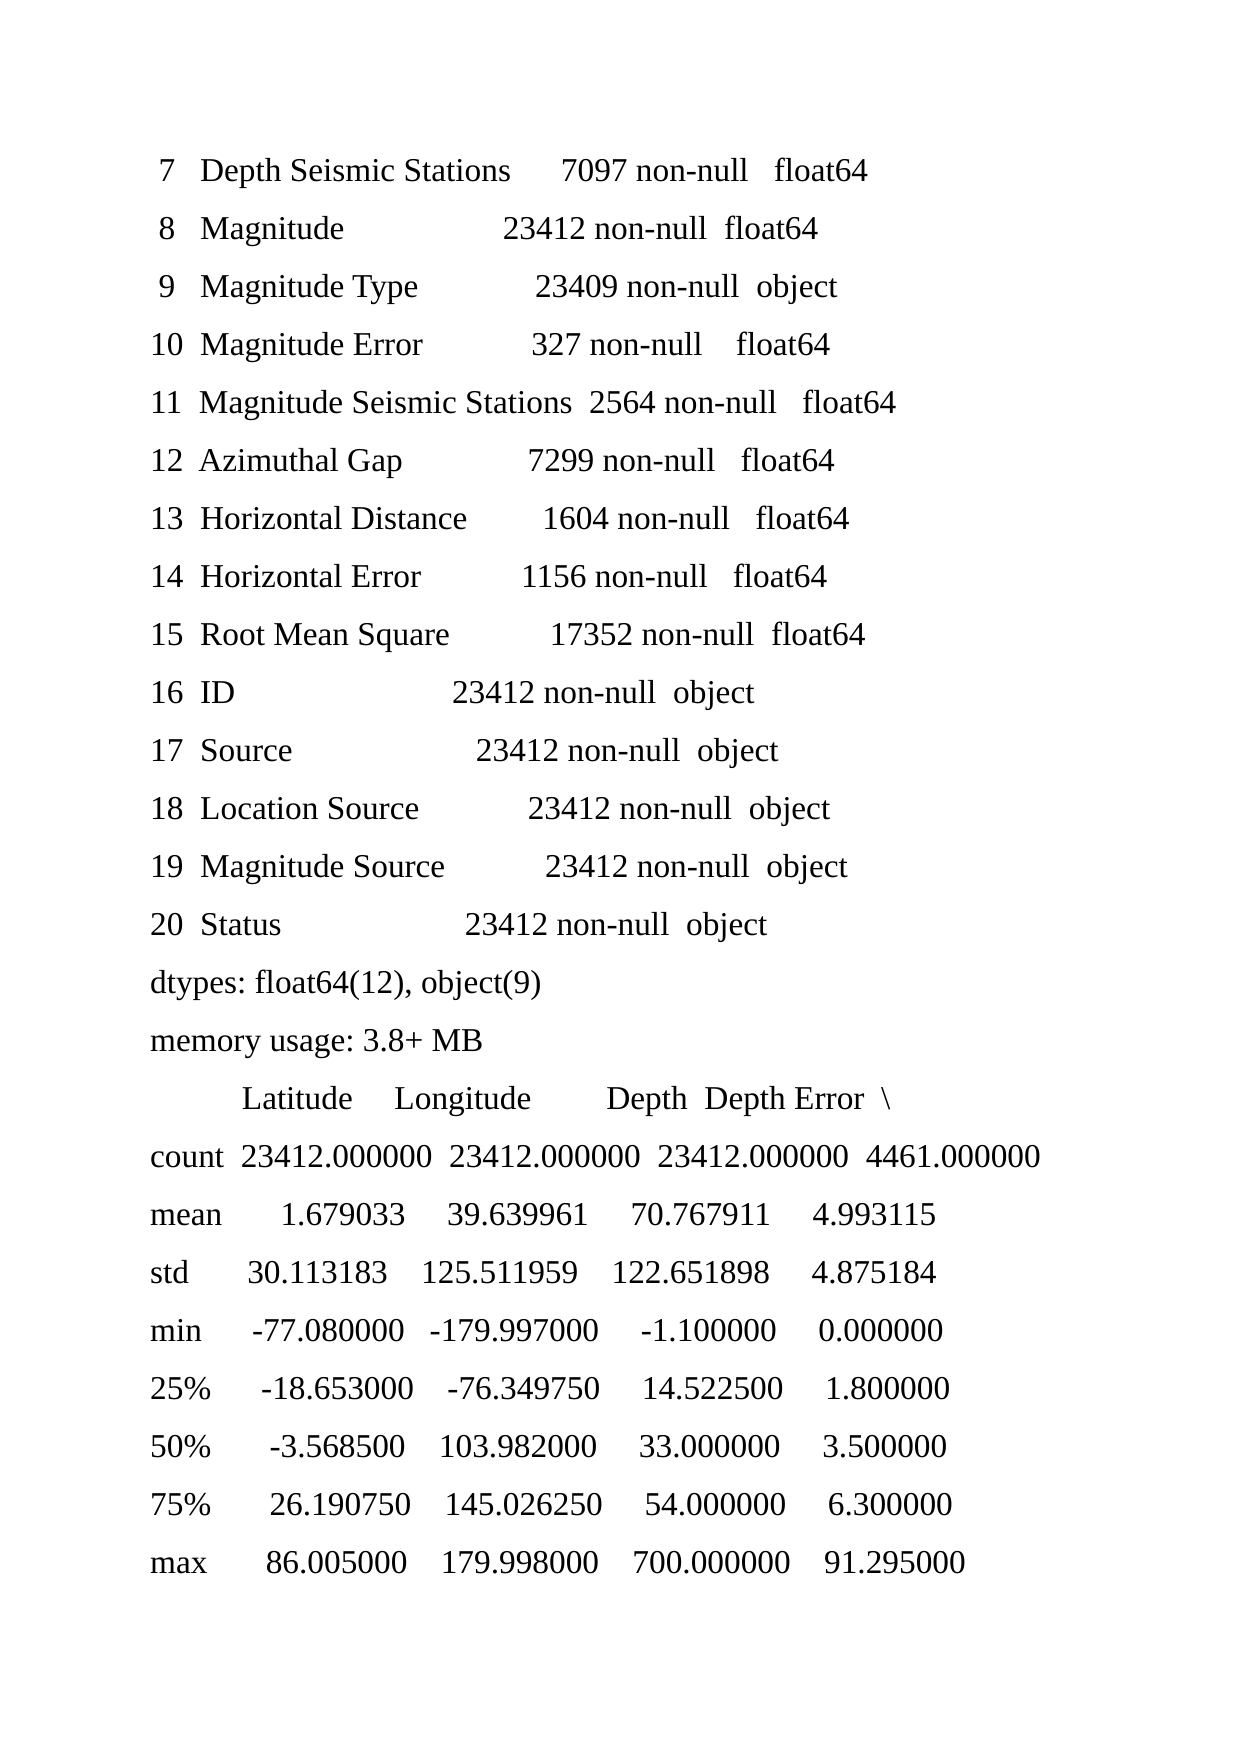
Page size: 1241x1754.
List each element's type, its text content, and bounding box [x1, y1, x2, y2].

text 75% 26.190750 145.026250 54.000000 6.300000 [150, 1484, 1090, 1523]
text 10 Magnitude Error 327 non-null float64 [150, 324, 1090, 362]
text 8 Magnitude 23412 non-null float64 [150, 208, 1090, 246]
text 12 Azimuthal Gap 7299 non-null float64 [150, 440, 1090, 478]
text memory usage: 3.8+ MB [150, 1020, 1090, 1059]
text 25% -18.653000 -76.349750 14.522500 1.800000 [150, 1368, 1090, 1407]
text 17 Source 23412 non-null object [150, 730, 1090, 768]
text max 86.005000 179.998000 700.000000 91.295000 [150, 1542, 1090, 1581]
text 18 Location Source 23412 non-null object [150, 788, 1090, 827]
text 9 Magnitude Type 23409 non-null object [150, 266, 1090, 304]
text 20 Status 23412 non-null object [150, 904, 1090, 943]
text 13 Horizontal Distance 1604 non-null float64 [150, 498, 1090, 536]
text 19 Magnitude Source 23412 non-null object [150, 846, 1090, 884]
text 15 Root Mean Square 17352 non-null float64 [150, 614, 1090, 652]
text 16 ID 23412 non-null object [150, 672, 1090, 711]
text dtypes: float64(12), object(9) [150, 962, 1090, 1001]
text 14 Horizontal Error 1156 non-null float64 [150, 556, 1090, 594]
text 7 Depth Seismic Stations 7097 non-null float64 [150, 150, 1090, 188]
text std 30.113183 125.511959 122.651898 4.875184 [150, 1252, 1090, 1291]
text mean 1.679033 39.639961 70.767911 4.993115 [150, 1194, 1090, 1233]
text count 23412.000000 23412.000000 23412.000000 4461.000000 [150, 1136, 1090, 1175]
text 50% -3.568500 103.982000 33.000000 3.500000 [150, 1426, 1090, 1465]
text min -77.080000 -179.997000 -1.100000 0.000000 [150, 1310, 1090, 1349]
text 11 Magnitude Seismic Stations 2564 non-null float64 [150, 382, 1090, 420]
text Latitude Longitude Depth Depth Error \ [150, 1078, 1090, 1117]
